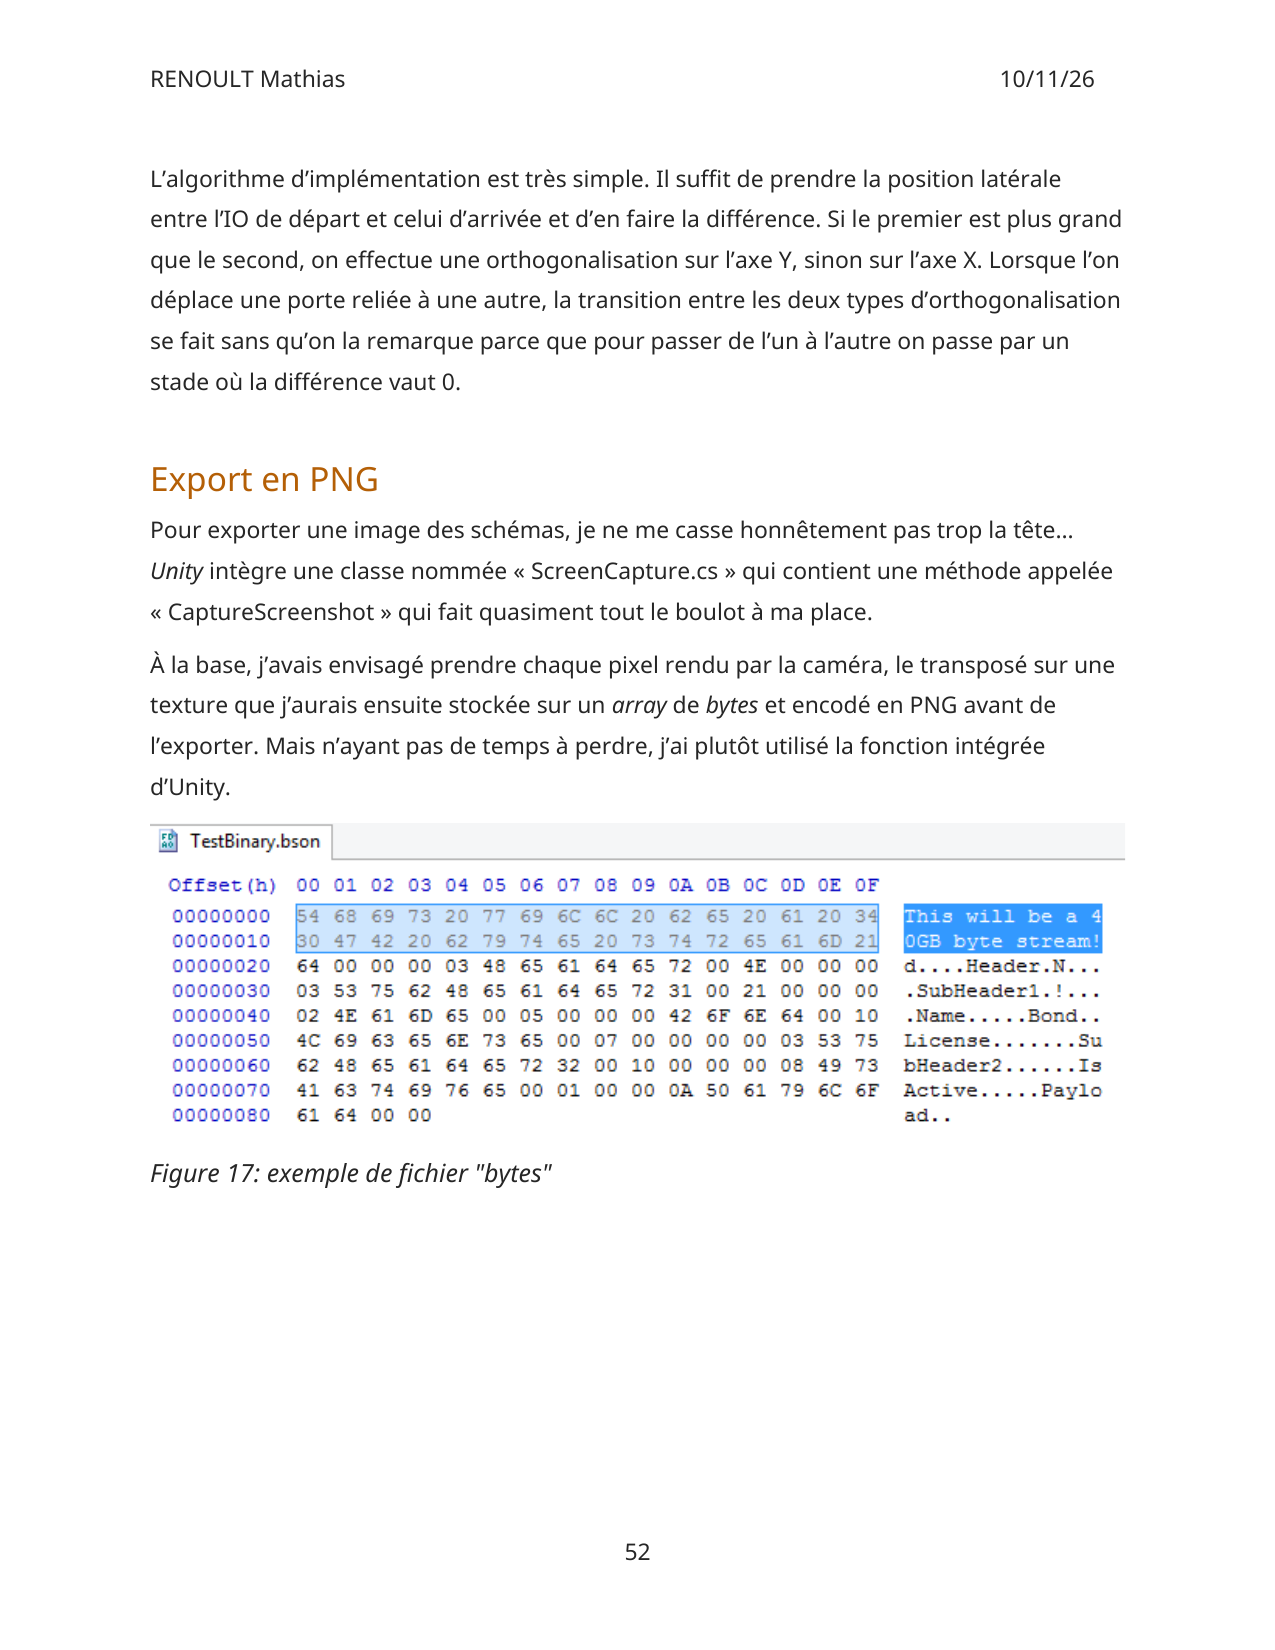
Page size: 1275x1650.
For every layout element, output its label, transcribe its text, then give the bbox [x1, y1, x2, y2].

picture [150, 823, 1125, 1134]
text Figure 17: exemple de fichier "bytes" [150, 1155, 1125, 1189]
text Export en PNG [150, 456, 1125, 502]
text L’algorithme d’implémentation est très simple. Il suffit de prendre la position latérale entre l’IO de départ et celui d’arrivée et d’en faire la différence. Si le premier est plus grand que le second, on effectue une orthogonalisation sur l’axe Y, sinon sur l’axe X. Lorsque l’on déplace une porte reliée à une autre, la transition entre les deux types d’orthogonalisation se fait sans qu’on la remarque parce que pour passer de l’un à l’autre on passe par un stade où la différence vaut 0. [150, 162, 1125, 397]
text À la base, j’avais envisagé prendre chaque pixel rendu par la caméra, le transposé sur une texture que j’aurais ensuite stockée sur un array de bytes et encodé en PNG avant de l’exporter. Mais n’ayant pas de temps à perdre, j’ai plutôt utilisé la fonction intégrée d’Unity. [150, 648, 1125, 802]
text Pour exporter une image des schémas, je ne me casse honnêtement pas trop la tête… Unity intègre une classe nommée « ScreenCapture.cs » qui contient une méthode appelée « CaptureScreenshot » qui fait quasiment tout le boulot à ma place. [150, 514, 1125, 627]
